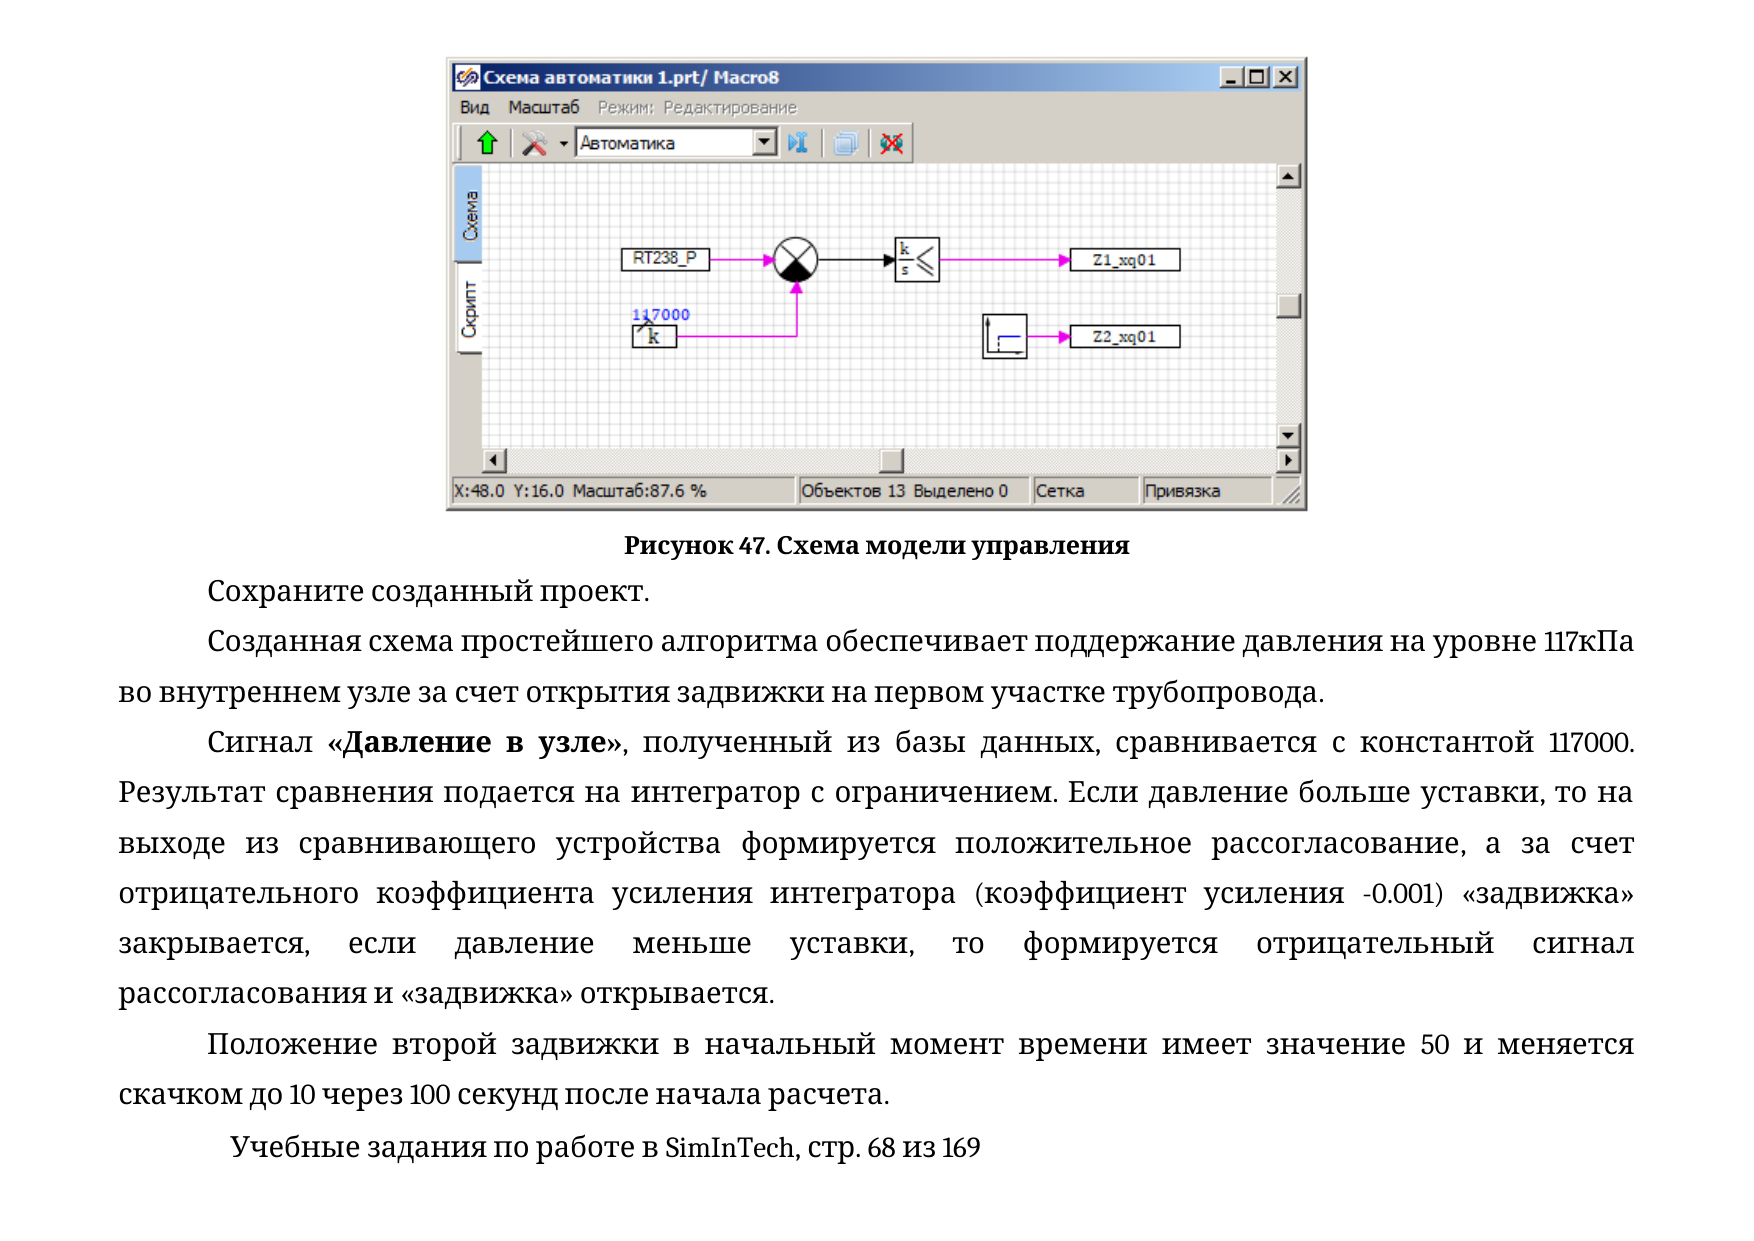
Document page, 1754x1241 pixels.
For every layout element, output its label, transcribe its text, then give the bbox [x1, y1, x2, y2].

text Созданная схема простейшего алгоритма обеспечивает поддержание давления на уровне 117кПа во внутреннем узле за счет открытия задвижки на первом участке трубопровода. [118, 626, 1636, 709]
text Сигнал «Давление в узле», полученный из базы данных, сравнивается с константой 117000. Результат сравнения подается на интегратор с ограничением. Если давление больше уставки, то на выходе из сравнивающего устройства формируется положительное рассогласование, а за счет отрицательного коэффициента усиления интегратора (коэффициент усиления -0.001) «задвижка» закрывается, если давление меньше уставки, то формируется отрицательный сигнал рассогласования и «задвижка» открывается. [118, 726, 1636, 1011]
text Положение второй задвижки в начальный момент времени имеет значение 50 и меняется скачком до 10 через 100 секунд после начала расчета. [118, 1028, 1636, 1112]
text Сохраните созданный проект. [118, 575, 1636, 609]
picture [440, 51, 1314, 516]
